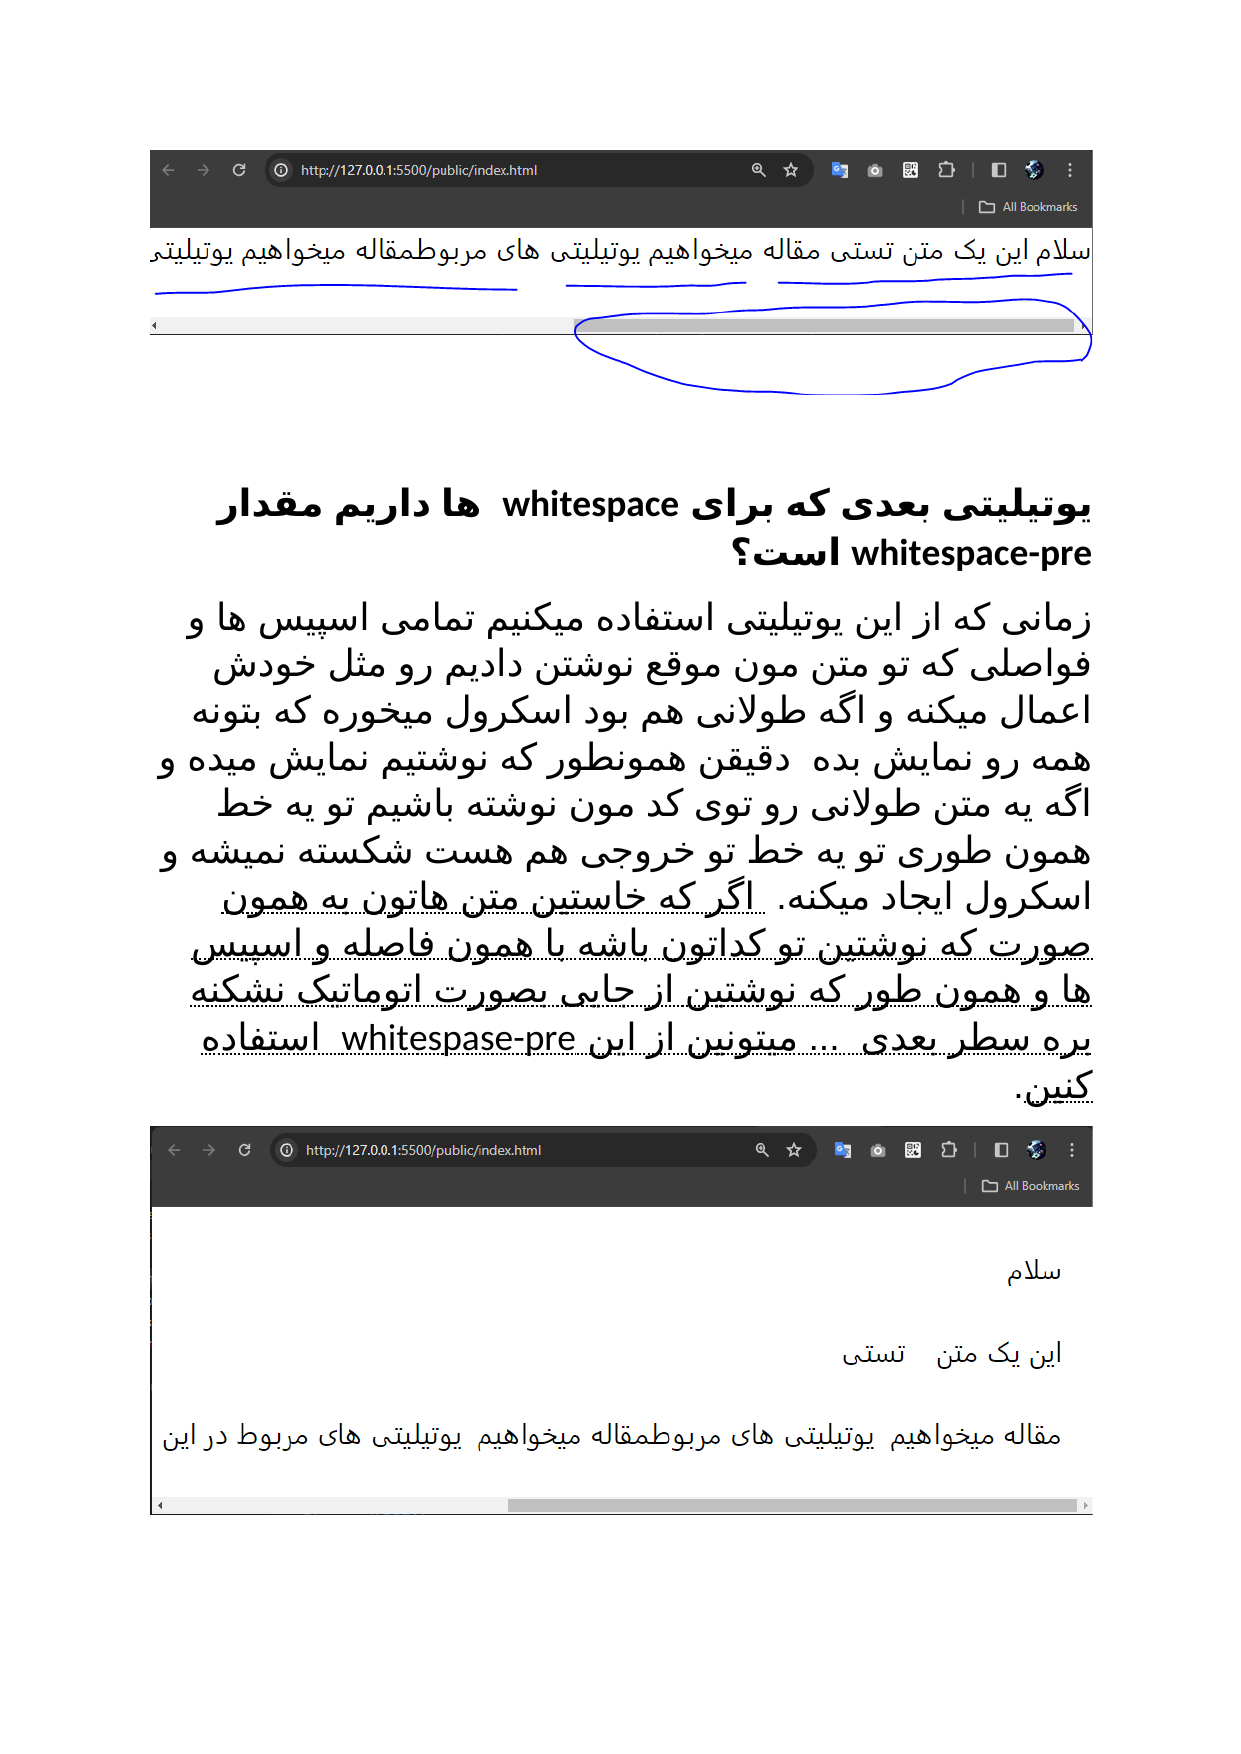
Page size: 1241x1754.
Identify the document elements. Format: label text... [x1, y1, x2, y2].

picture [150, 1126, 1093, 1515]
text زمانی که از این یوتیلیتی استفاده میکنیم تمامی اسپیس ها و فواصلی که تو متن مون موقع نوشتن دادیم رو مثل خودش اعمال میکنه و اگه طولانی هم بود اسکرول میخوره که بتونه همه رو نمایش بده دقیقن همونطور که نوشتیم نمایش میده و اگه یه متن طولانی رو توی کد مون نوشته باشیم تو یه خط همون طوری تو یه خط تو خروجی هم هست شکسته نمیشه و اسکرول ایجاد میکنه. اگر که خاستین متن هاتون به همون صورت که نوشتین تو کداتون باشه با همون فاصله و اسپیس ها و همون طور که نوشتین از جایی بصورت اتوماتیک نشکنه بره سطر بعدی ... میتونین از این whitespase-pre استفاده کنین. [150, 595, 1093, 1107]
picture [150, 150, 1093, 395]
text یوتیلیتی بعدی که برای whitespace ها داریم مقدار whitespace-pre است؟ [150, 479, 1093, 575]
